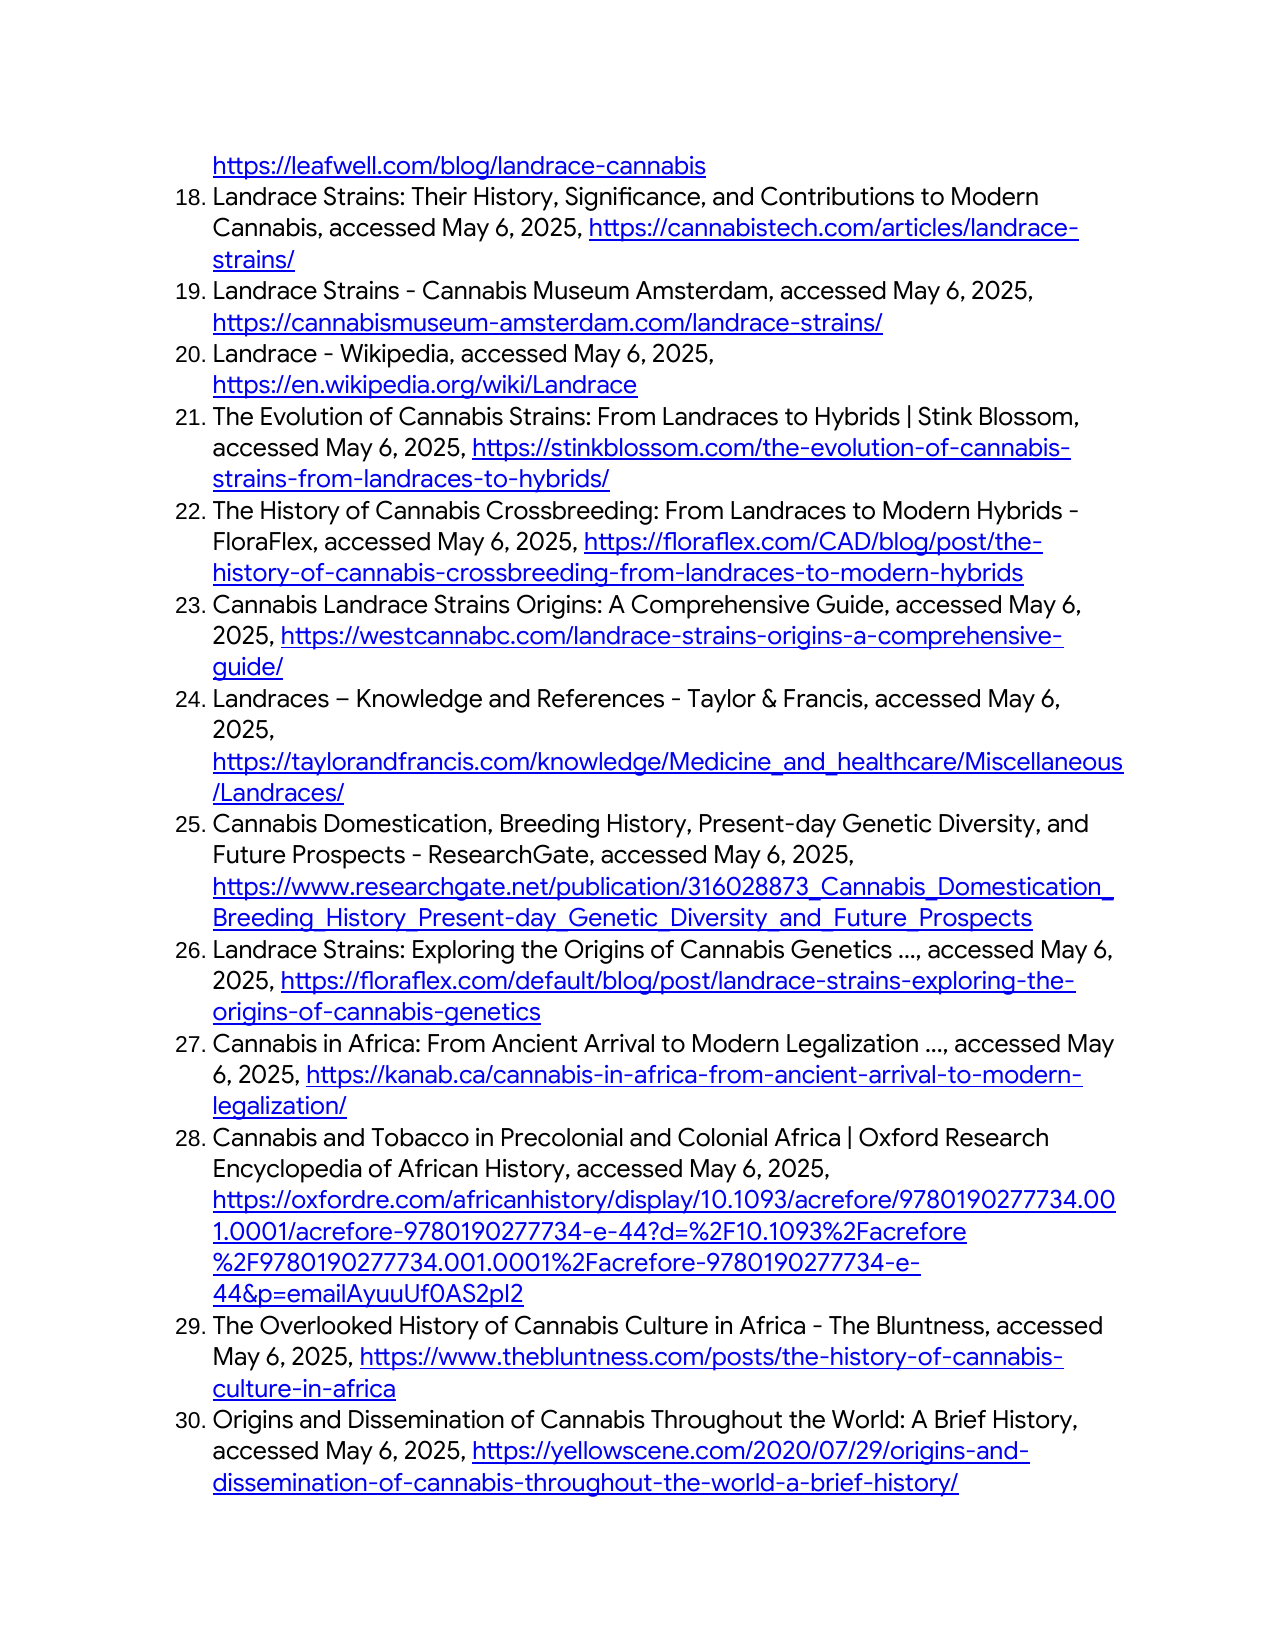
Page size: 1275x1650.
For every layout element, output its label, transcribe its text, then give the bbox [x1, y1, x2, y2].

list Landraces – Knowledge and References - Taylor & Francis, accessed May 6, 2025, https://taylorandfrancis.com/knowledge/Medicine_and_healthcare/Miscellaneous/Landraces/ [175, 683, 1125, 808]
list The History of Cannabis Crossbreeding: From Landraces to Modern Hybrids - FloraFlex, accessed May 6, 2025, https://floraflex.com/CAD/blog/post/the-history-of-cannabis-crossbreeding-from-landraces-to-modern-hybrids [175, 495, 1125, 589]
list Landrace Strains - Cannabis Museum Amsterdam, accessed May 6, 2025, https://cannabismuseum-amsterdam.com/landrace-strains/ [175, 275, 1125, 338]
list Landrace - Wikipedia, accessed May 6, 2025, https://en.wikipedia.org/wiki/Landrace [175, 338, 1125, 401]
list The Overlooked History of Cannabis Culture in Africa - The Bluntness, accessed May 6, 2025, https://www.thebluntness.com/posts/the-history-of-cannabis-culture-in-africa [175, 1310, 1125, 1404]
list Origins and Dissemination of Cannabis Throughout the World: A Brief History, accessed May 6, 2025, https://yellowscene.com/2020/07/29/origins-and-dissemination-of-cannabis-throughout-the-world-a-brief-history/ [175, 1404, 1125, 1498]
list Cannabis Landrace Strains Origins: A Comprehensive Guide, accessed May 6, 2025, https://westcannabc.com/landrace-strains-origins-a-comprehensive-guide/ [175, 589, 1125, 683]
list Cannabis and Tobacco in Precolonial and Colonial Africa | Oxford Research Encyclopedia of African History, accessed May 6, 2025, https://oxfordre.com/africanhistory/display/10.1093/acrefore/9780190277734.001.0001/acrefore-9780190277734-e-44?d=%2F10.1093%2Facrefore%2F9780190277734.001.0001%2Facrefore-9780190277734-e-44&p=emailAyuuUf0AS2pI2 [175, 1122, 1125, 1310]
list Cannabis Domestication, Breeding History, Present-day Genetic Diversity, and Future Prospects - ResearchGate, accessed May 6, 2025, https://www.researchgate.net/publication/316028873_Cannabis_Domestication_Breeding_History_Present-day_Genetic_Diversity_and_Future_Prospects [175, 808, 1125, 934]
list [175, 150, 1125, 181]
list Landrace Strains: Exploring the Origins of Cannabis Genetics ..., accessed May 6, 2025, https://floraflex.com/default/blog/post/landrace-strains-exploring-the-origins-of-cannabis-genetics [175, 934, 1125, 1028]
list The Evolution of Cannabis Strains: From Landraces to Hybrids | Stink Blossom, accessed May 6, 2025, https://stinkblossom.com/the-evolution-of-cannabis-strains-from-landraces-to-hybrids/ [175, 401, 1125, 495]
list Landrace Strains: Their History, Significance, and Contributions to Modern Cannabis, accessed May 6, 2025, https://cannabistech.com/articles/landrace-strains/ [175, 181, 1125, 275]
list Cannabis in Africa: From Ancient Arrival to Modern Legalization ..., accessed May 6, 2025, https://kanab.ca/cannabis-in-africa-from-ancient-arrival-to-modern-legalization/ [175, 1028, 1125, 1122]
